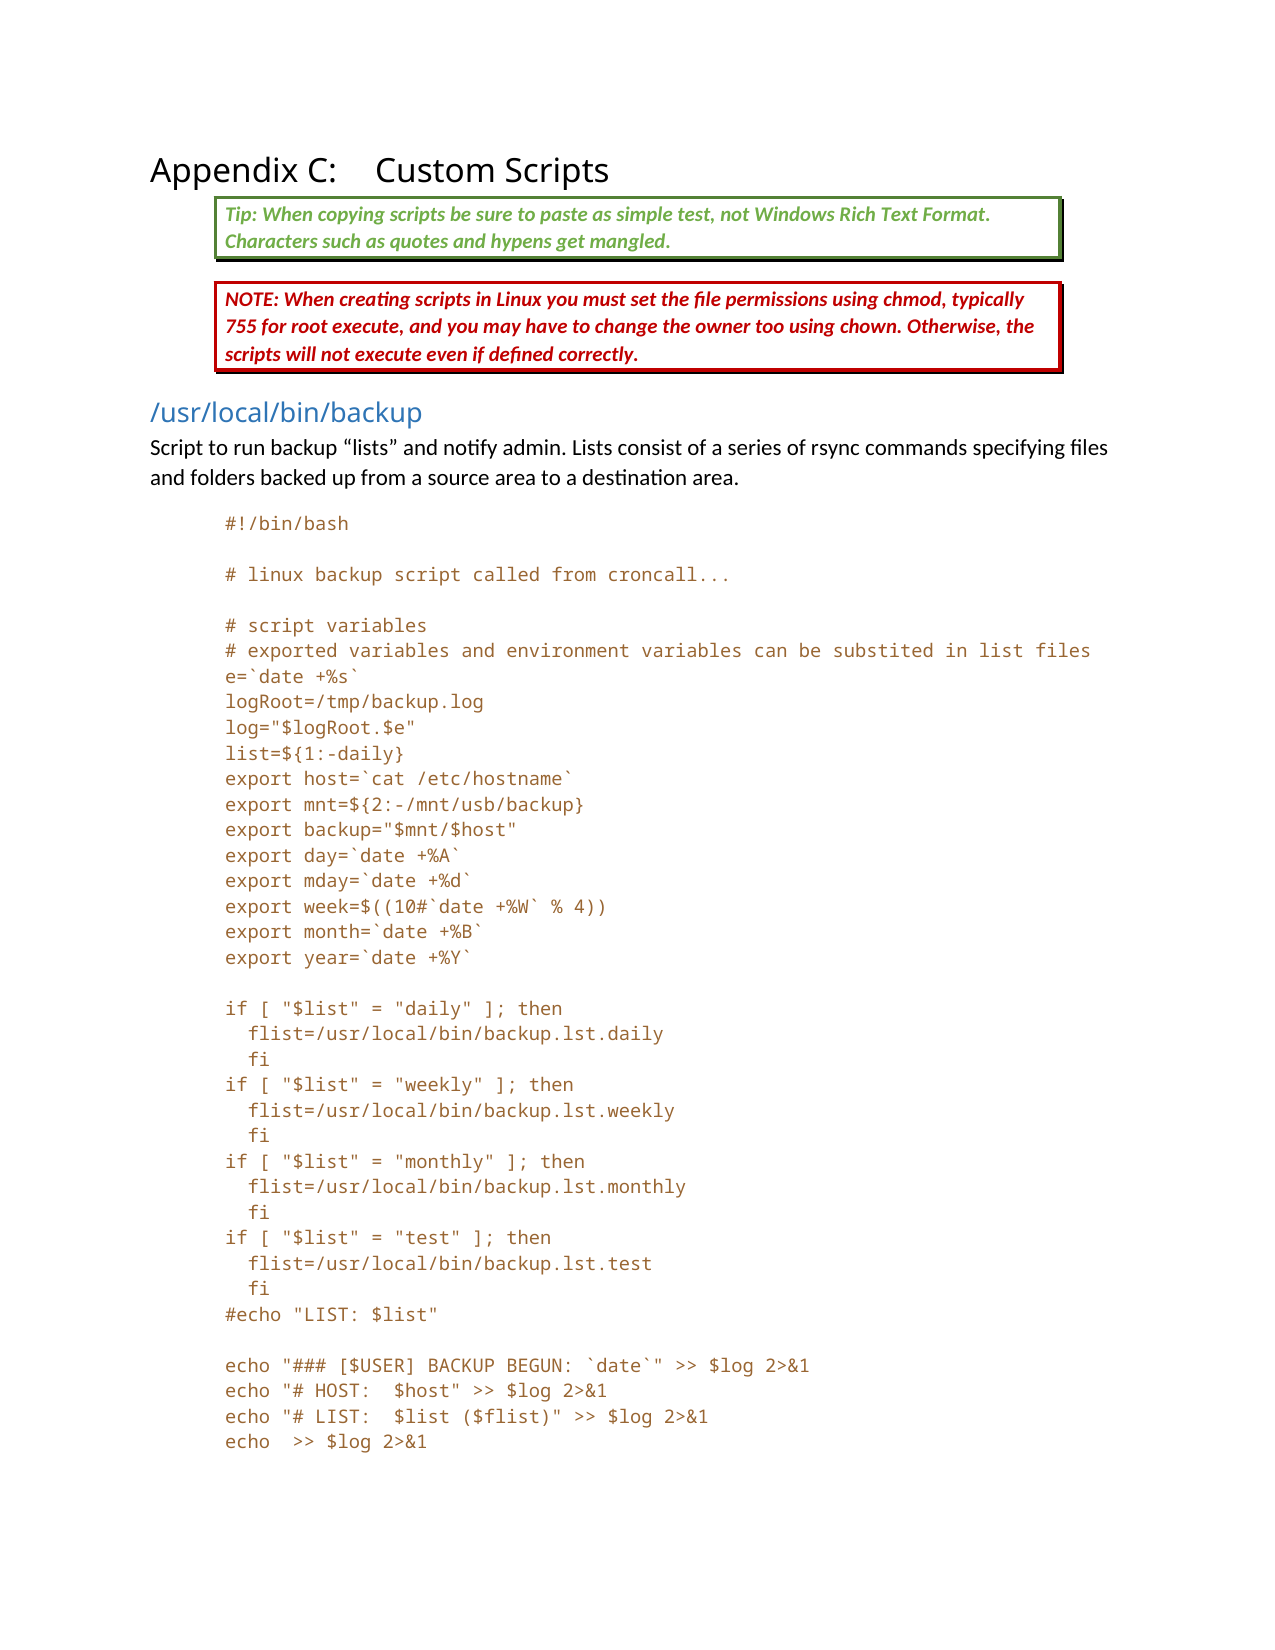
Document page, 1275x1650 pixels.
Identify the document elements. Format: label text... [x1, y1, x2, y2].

text echo "# LIST: $list ($flist)" >> $log 2>&1 [225, 1403, 1125, 1429]
text logRoot=/tmp/backup.log [225, 689, 1125, 714]
text #echo "LIST: $list" [225, 1301, 1125, 1327]
text fi [225, 1046, 1125, 1072]
subtitle /usr/local/bin/backup [150, 393, 1125, 430]
text export year=`date +%Y` [225, 944, 1125, 969]
text flist=/usr/local/bin/backup.lst.weekly [225, 1097, 1125, 1123]
text list=${1:-daily} [225, 740, 1125, 765]
text e=`date +%s` [225, 663, 1125, 689]
text Tip: When copying scripts be sure to paste as simple test, not Windows Rich Text Format. Characters such as quotes and hypens get mangled. [217, 199, 1058, 256]
text # linux backup script called from croncall... [225, 561, 1125, 587]
text export host=`cat /etc/hostname` [225, 765, 1125, 791]
text echo "# HOST: $host" >> $log 2>&1 [225, 1378, 1125, 1403]
text # script variables [225, 612, 1125, 638]
text export backup="$mnt/$host" [225, 816, 1125, 842]
text if [ "$list" = "daily" ]; then [225, 995, 1125, 1021]
text Custom Scripts [150, 147, 1125, 192]
text echo >> $log 2>&1 [225, 1429, 1125, 1454]
text log="$logRoot.$e" [225, 714, 1125, 740]
text NOTE: When creating scripts in Linux you must set the file permissions using chmod, typically 755 for root execute, and you may have to change the owner too using chown. Otherwise, the scripts will not execute even if defined correctly. [217, 284, 1058, 368]
text fi [225, 1123, 1125, 1148]
text # exported variables and environment variables can be substited in list files [225, 638, 1125, 663]
text flist=/usr/local/bin/backup.lst.test [225, 1250, 1125, 1276]
text if [ "$list" = "test" ]; then [225, 1225, 1125, 1250]
text #!/bin/bash [225, 510, 1125, 536]
text export week=$((10#`date +%W` % 4)) [225, 893, 1125, 918]
text if [ "$list" = "weekly" ]; then [225, 1072, 1125, 1097]
text fi [225, 1276, 1125, 1301]
text export mnt=${2:-/mnt/usb/backup} [225, 791, 1125, 816]
text export month=`date +%B` [225, 918, 1125, 944]
text fi [225, 1199, 1125, 1225]
text flist=/usr/local/bin/backup.lst.monthly [225, 1174, 1125, 1199]
text flist=/usr/local/bin/backup.lst.daily [225, 1021, 1125, 1046]
text export day=`date +%A` [225, 842, 1125, 867]
text echo "### [$USER] BACKUP BEGUN: `date`" >> $log 2>&1 [225, 1352, 1125, 1378]
text export mday=`date +%d` [225, 867, 1125, 893]
text Script to run backup “lists” and notify admin. Lists consist of a series of rsync commands specifying files and folders backed up from a source area to a destination area. [150, 433, 1125, 491]
text if [ "$list" = "monthly" ]; then [225, 1148, 1125, 1174]
